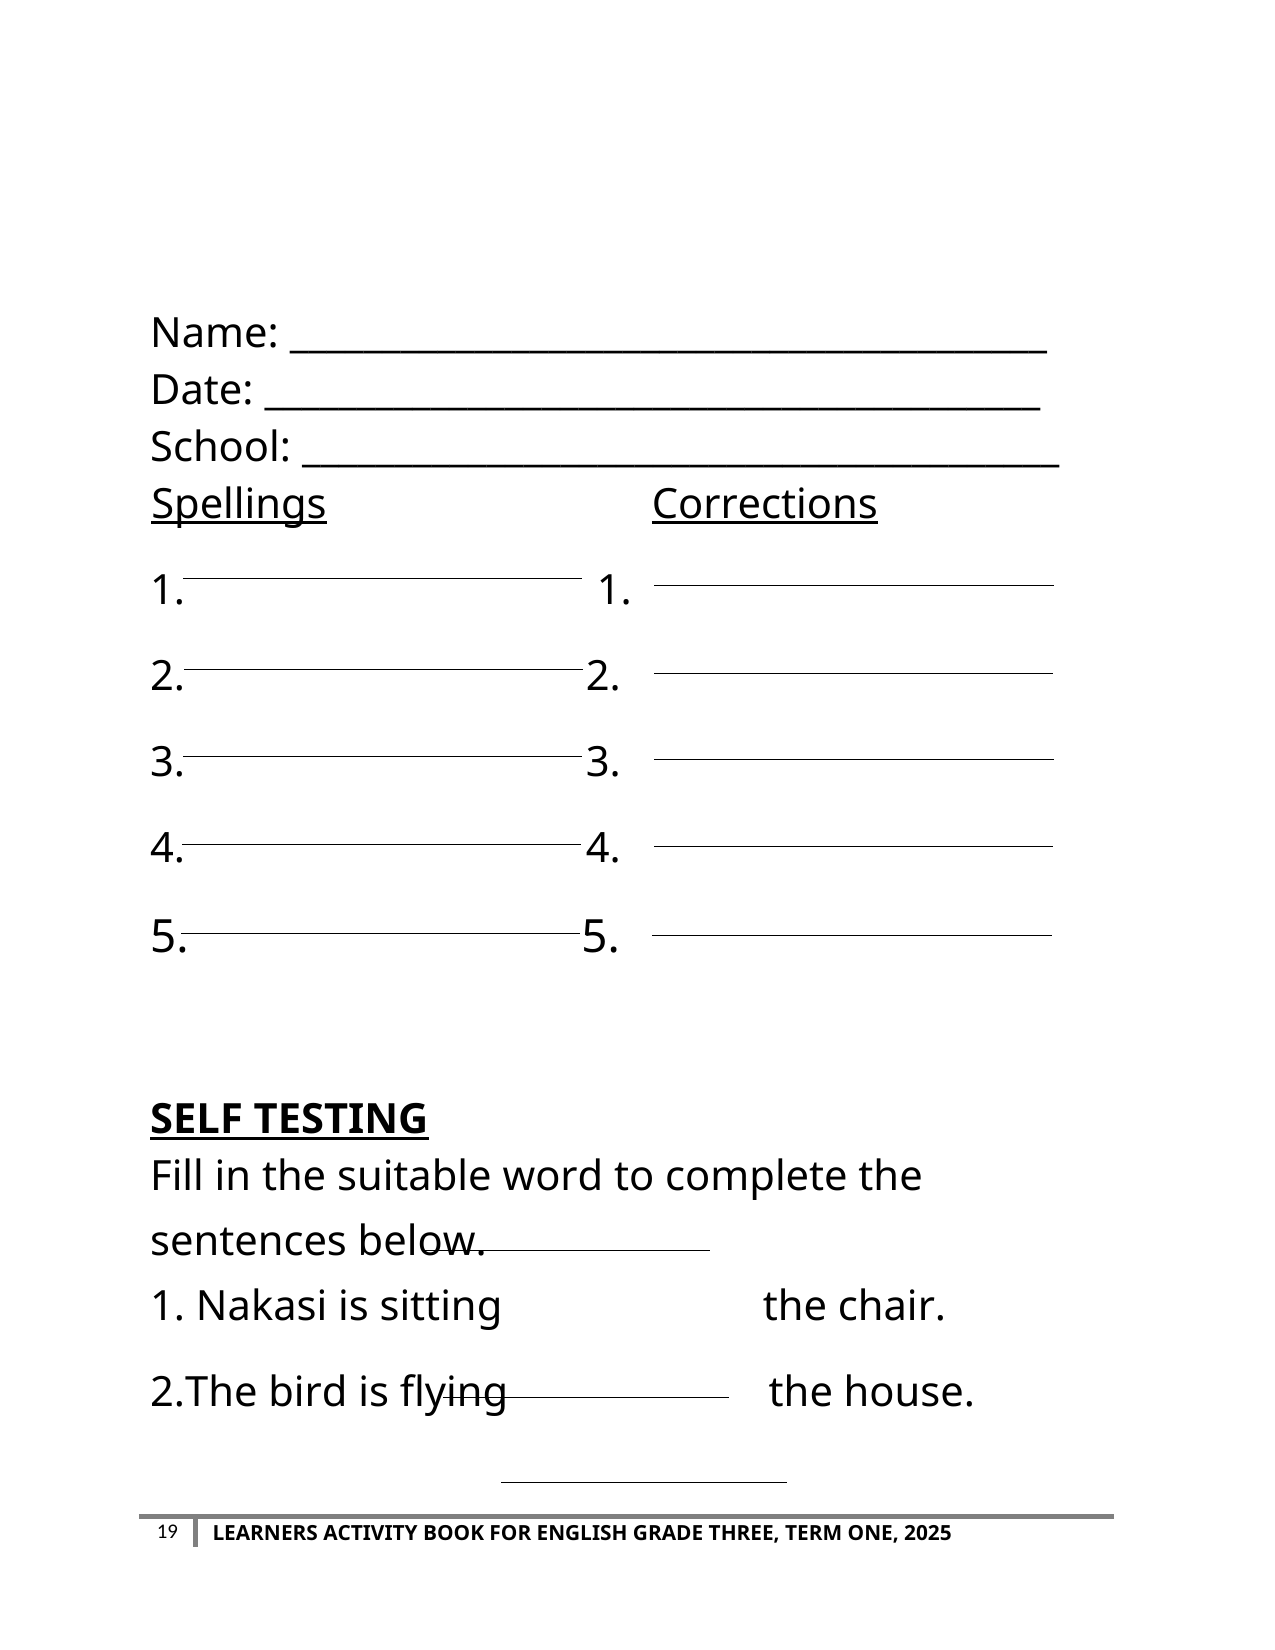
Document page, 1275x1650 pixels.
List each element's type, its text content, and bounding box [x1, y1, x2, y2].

text 5. 5. [150, 904, 1125, 966]
text 1. 1. [150, 559, 1125, 616]
text 1. Nakasi is sitting the chair. [150, 1276, 1125, 1333]
text 2. 2. [150, 646, 1125, 702]
text Date: __________________________________________ [150, 360, 1125, 417]
text SELF TESTING [150, 1089, 1125, 1146]
text 3. 3. [150, 732, 1125, 788]
text Name: _________________________________________ [150, 303, 1125, 360]
text School: _________________________________________ [150, 417, 1125, 473]
text Fill in the suitable word to complete the sentences below. [150, 1146, 1125, 1268]
text 4. 4. [150, 818, 1125, 874]
text Spellings Corrections [150, 473, 1125, 530]
text 2.The bird is flying the house. [150, 1362, 1125, 1419]
